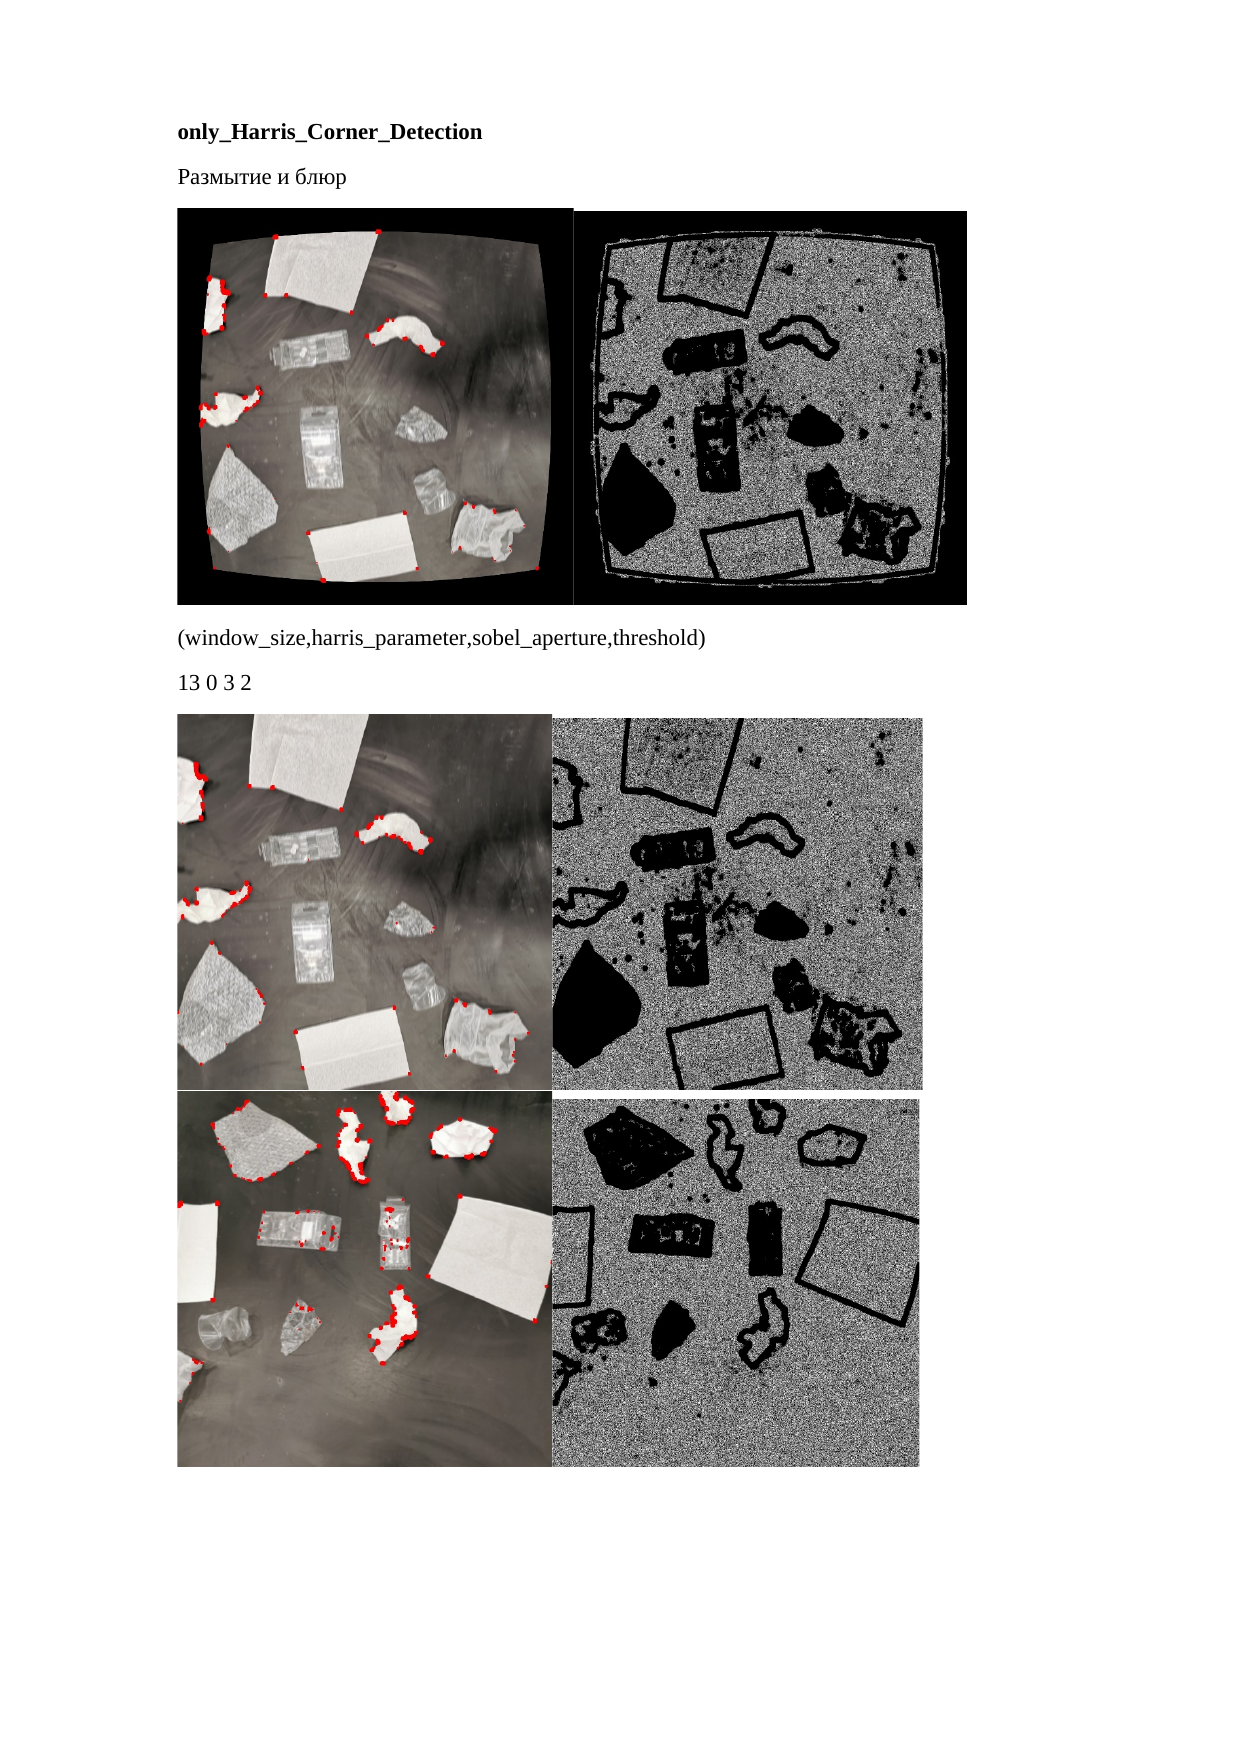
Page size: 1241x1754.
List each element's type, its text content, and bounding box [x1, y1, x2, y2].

picture [177, 1091, 920, 1467]
picture [177, 714, 923, 1090]
text 13 0 3 2 [177, 669, 1152, 696]
text (window_size,harris_parameter,sobel_aperture,threshold) [177, 624, 1152, 650]
text only_Harris_Corner_Detection [177, 118, 1152, 144]
text Размытие и блюр [177, 163, 1152, 189]
picture [177, 208, 967, 605]
